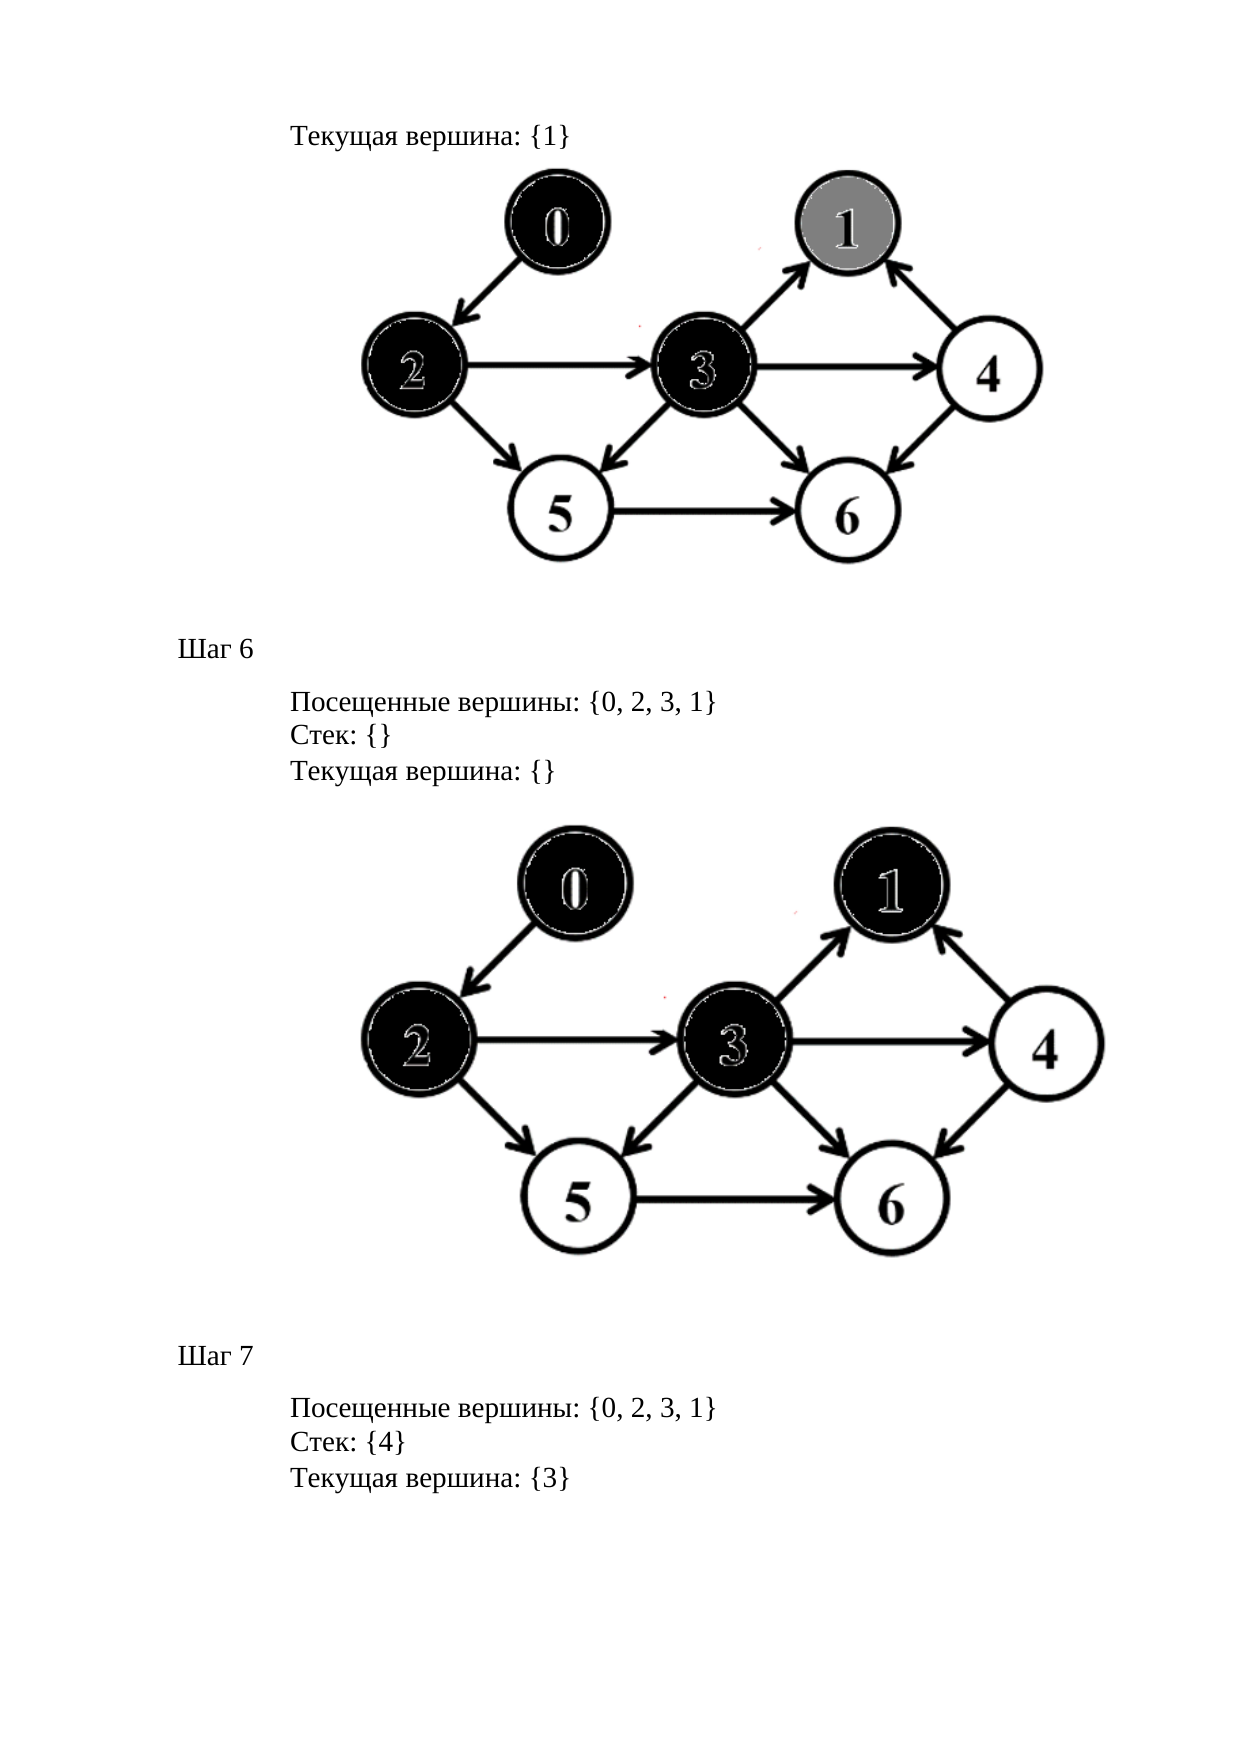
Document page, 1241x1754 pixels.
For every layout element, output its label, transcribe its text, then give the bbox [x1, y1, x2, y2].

picture [289, 789, 1141, 1319]
list Текущая вершина: {1} [290, 118, 1152, 152]
list Текущая вершина: {3} [290, 1460, 1152, 1494]
picture [289, 154, 1075, 612]
list Текущая вершина: {} [290, 753, 1152, 787]
text Шаг 7 [177, 1338, 1152, 1371]
text Шаг 6 [177, 631, 1152, 664]
list Посещенные вершины: {0, 2, 3, 1} [290, 1391, 1152, 1424]
list Посещенные вершины: {0, 2, 3, 1} [290, 684, 1152, 717]
list Стек: {4} [290, 1424, 1152, 1458]
list Стек: {} [290, 717, 1152, 751]
